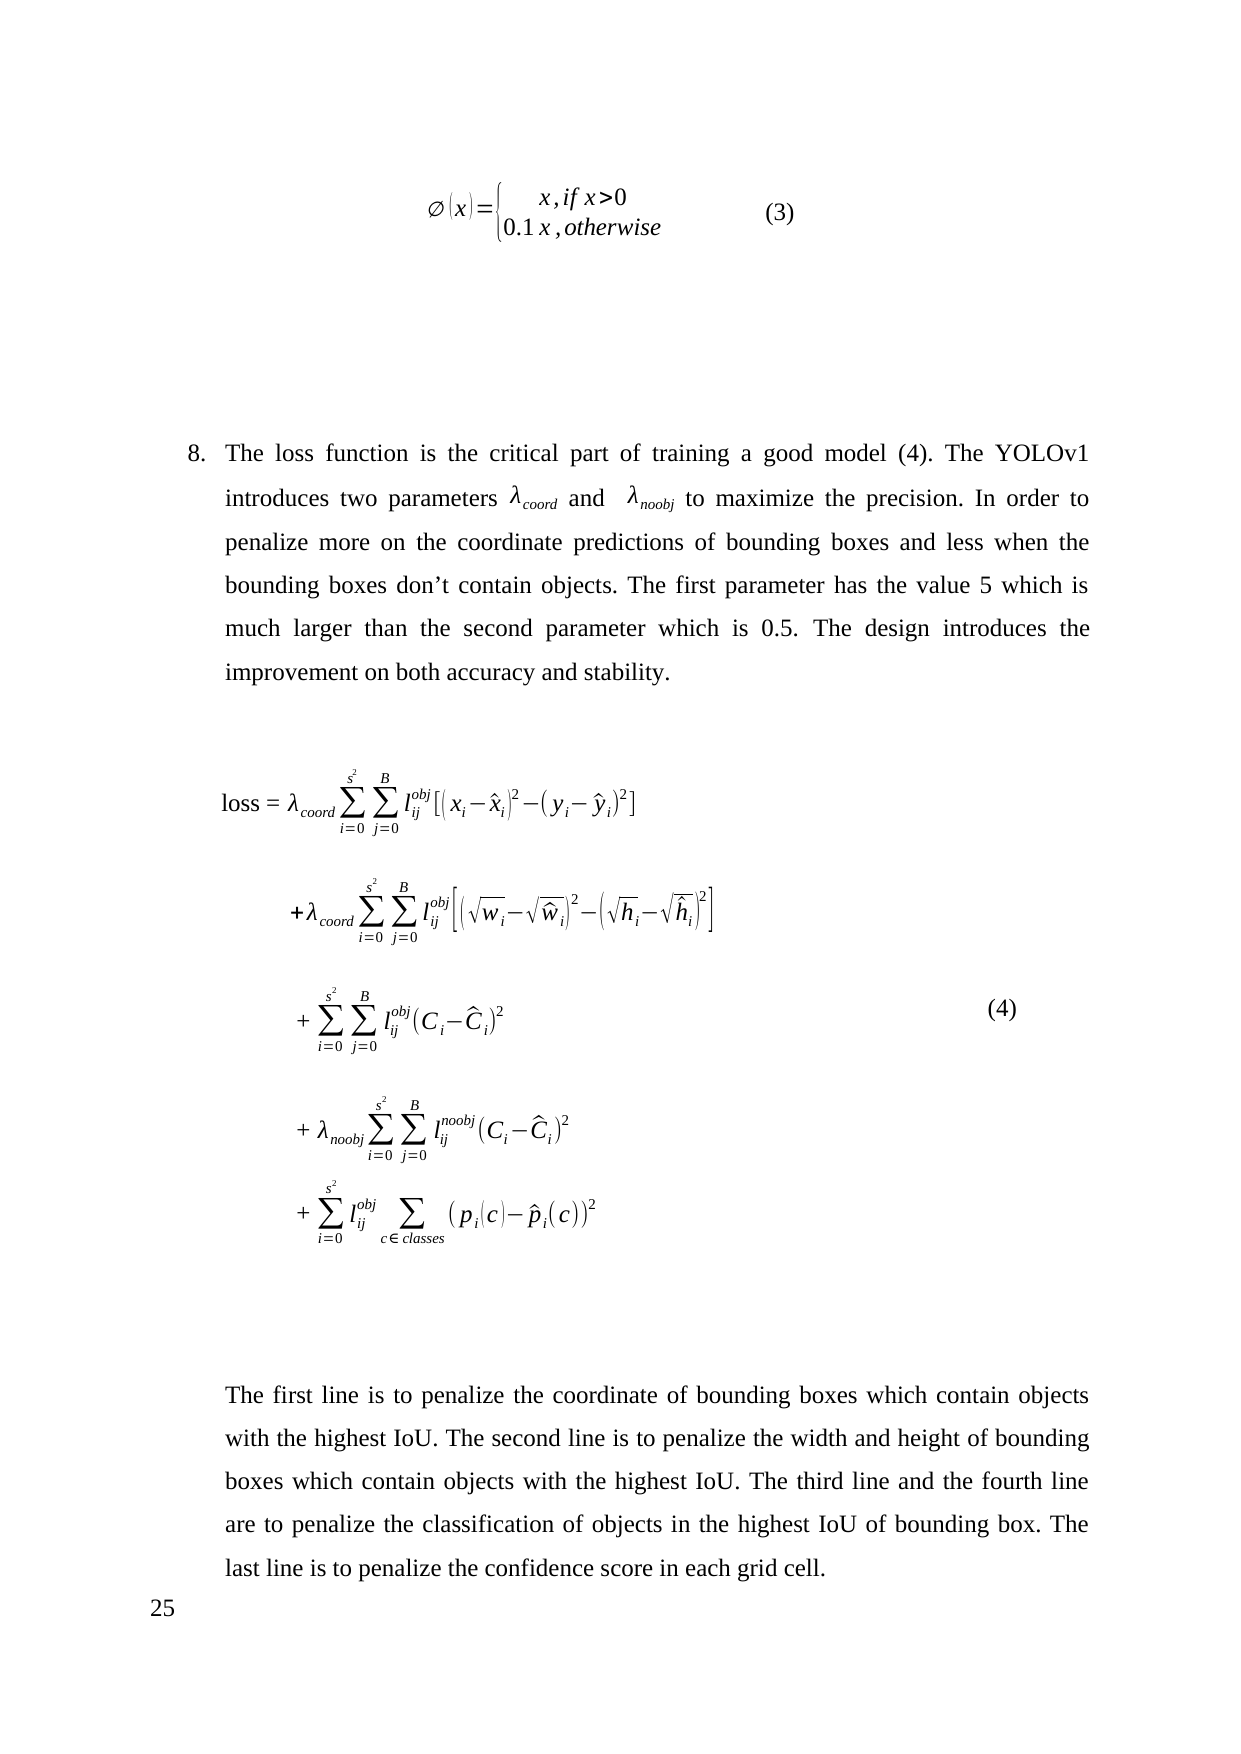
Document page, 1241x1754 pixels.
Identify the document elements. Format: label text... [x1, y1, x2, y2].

table_header loss = + + + [210, 743, 921, 1287]
table_header (3) [754, 150, 905, 288]
table_header [335, 150, 754, 288]
table_header (4) [921, 743, 1090, 1287]
text The first line is to penalize the coordinate of bounding boxes which contain objects with the highest IoU. The second line is to penalize the width and height of bounding boxes which contain objects with the highest IoU. The third line and the fourth line are to penalize the classification of objects in the highest IoU of bounding box. The last line is to penalize the confidence score in each grid cell. [225, 1380, 1090, 1581]
list The loss function is the critical part of training a good model (4). The YOLOv1 introduces two parameters and to maximize the precision. In order to penalize more on the coordinate predictions of bounding boxes and less when the bounding boxes don’t contain objects. The first parameter has the value 5 which is much larger than the second parameter which is 0.5. The design introduces the improvement on both accuracy and stability. [187, 438, 1090, 685]
